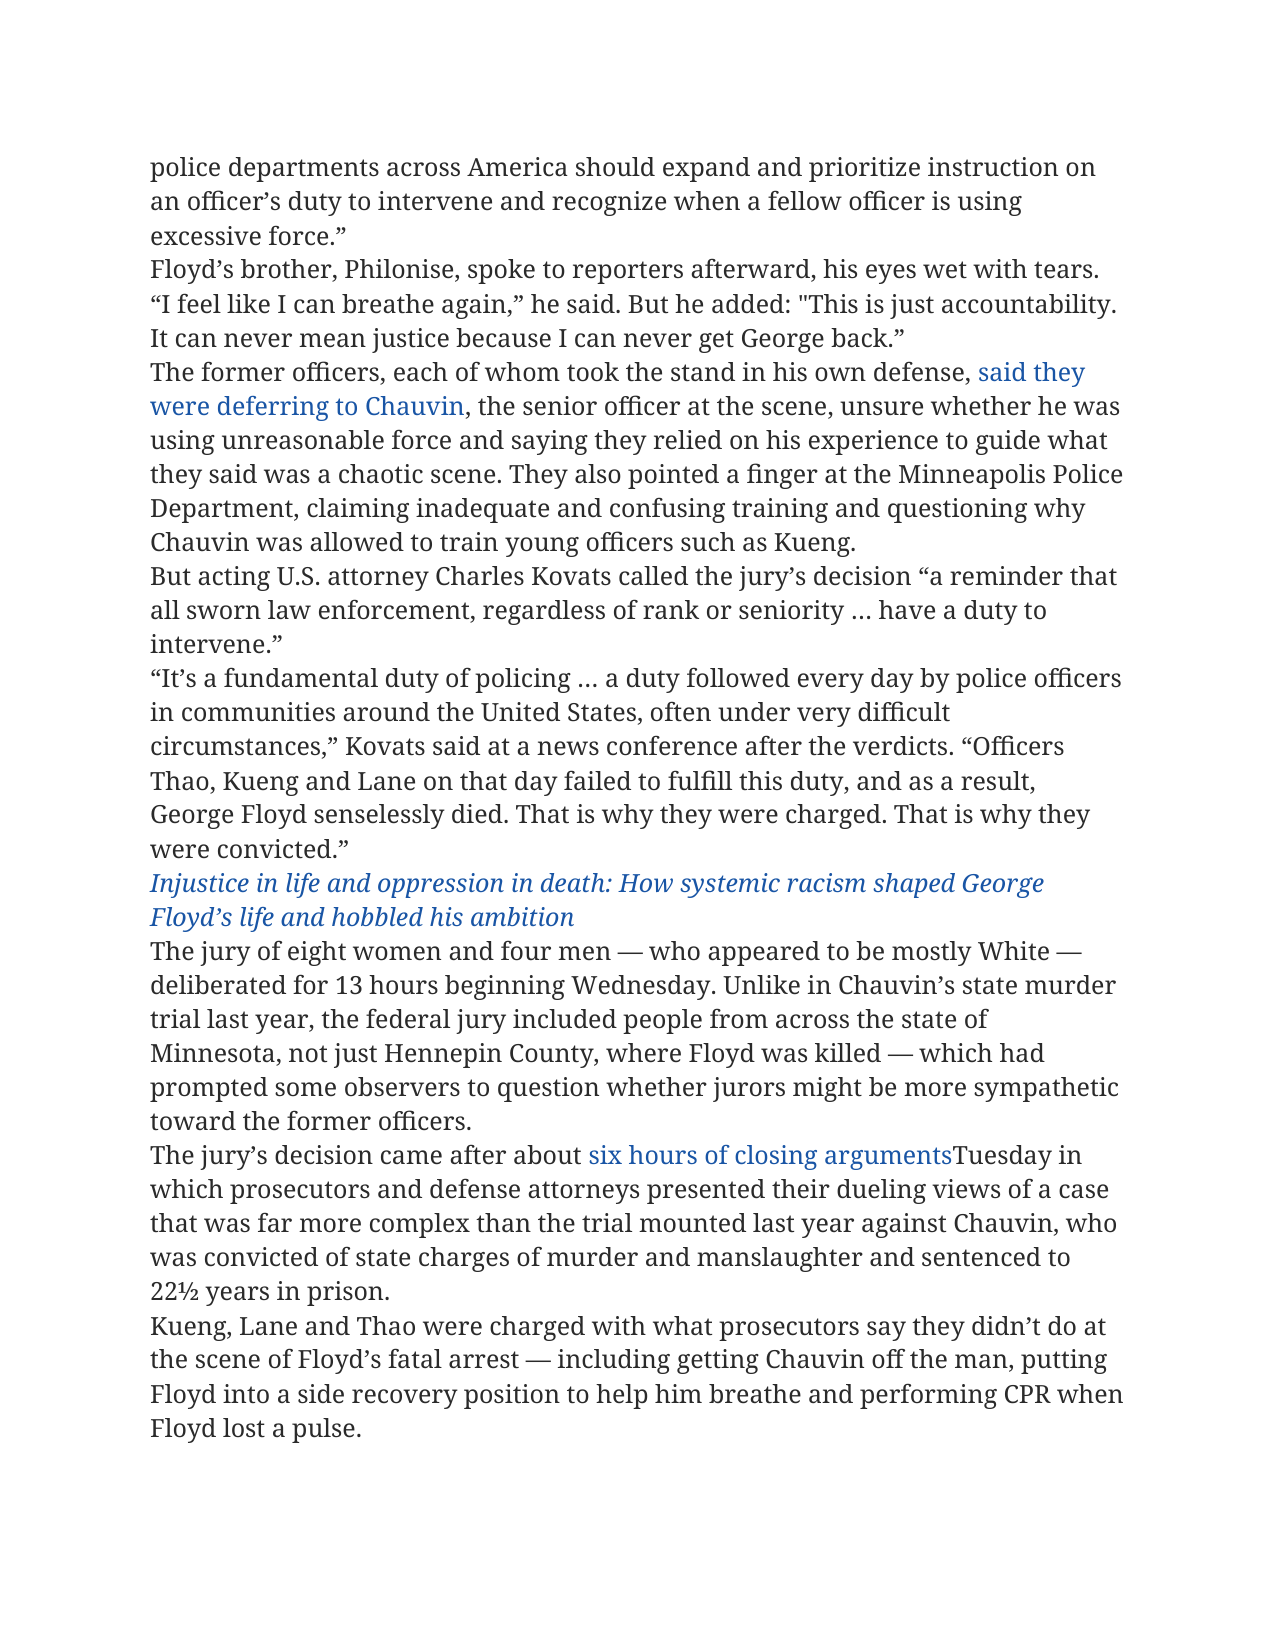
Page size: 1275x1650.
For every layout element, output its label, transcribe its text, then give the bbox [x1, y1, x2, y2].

text The jury’s decision came after about six hours of closing argumentsTuesday in which prosecutors and defense attorneys presented their dueling views of a case that was far more complex than the trial mounted last year against Chauvin, who was convicted of state charges of murder and manslaughter and sentenced to 22½ years in prison. [150, 1138, 1125, 1308]
text But acting U.S. attorney Charles Kovats called the jury’s decision “a reminder that all sworn law enforcement, regardless of rank or seniority … have a duty to intervene.” [150, 559, 1125, 661]
text Floyd’s brother, Philonise, spoke to reporters afterward, his eyes wet with tears. “I feel like I can breathe again,” he said. But he added: "This is just accountability. It can never mean justice because I can never get George back.” [150, 252, 1125, 354]
text Injustice in life and oppression in death: How systemic racism shaped George Floyd’s life and hobbled his ambition [150, 865, 1125, 933]
text “It’s a fundamental duty of policing … a duty followed every day by police officers in communities around the United States, often under very difficult circumstances,” Kovats said at a news conference after the verdicts. “Officers Thao, Kueng and Lane on that day failed to fulfill this duty, and as a result, George Floyd senselessly died. That is why they were charged. That is why they were convicted.” [150, 661, 1125, 865]
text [150, 150, 1125, 252]
text The former officers, each of whom took the stand in his own defense, said they were deferring to Chauvin, the senior officer at the scene, unsure whether he was using unreasonable force and saying they relied on his experience to guide what they said was a chaotic scene. They also pointed a finger at the Minneapolis Police Department, claiming inadequate and confusing training and questioning why Chauvin was allowed to train young officers such as Kueng. [150, 354, 1125, 559]
text Kueng, Lane and Thao were charged with what prosecutors say they didn’t do at the scene of Floyd’s fatal arrest — including getting Chauvin off the man, putting Floyd into a side recovery position to help him breathe and performing CPR when Floyd lost a pulse. [150, 1308, 1125, 1444]
text The jury of eight women and four men — who appeared to be mostly White — deliberated for 13 hours beginning Wednesday. Unlike in Chauvin’s state murder trial last year, the federal jury included people from across the state of Minnesota, not just Hennepin County, where Floyd was killed — which had prompted some observers to question whether jurors might be more sympathetic toward the former officers. [150, 933, 1125, 1138]
